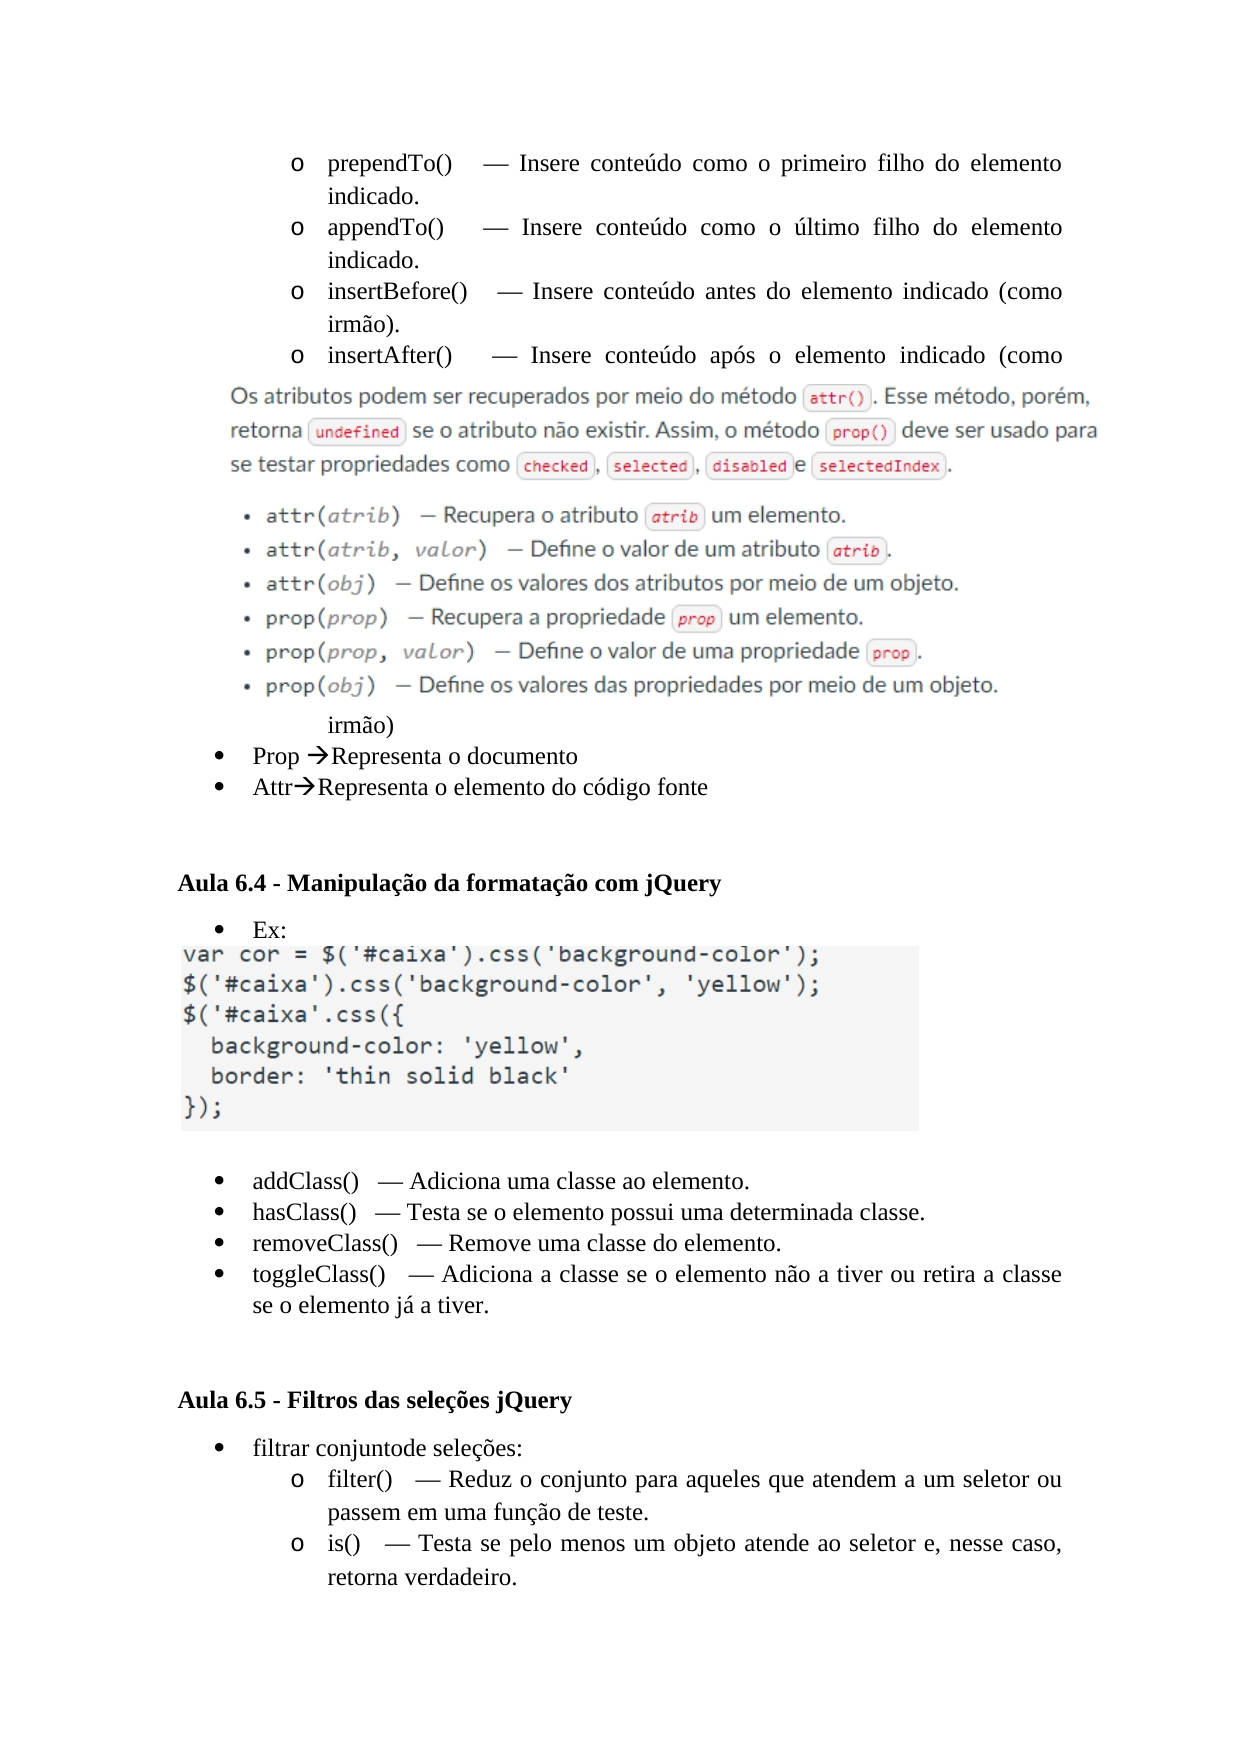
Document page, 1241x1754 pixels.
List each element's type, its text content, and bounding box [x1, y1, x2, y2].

list hasClass() — Testa se o elemento possui uma determinada classe. [215, 1197, 1063, 1226]
list insertAfter() — Insere conteúdo após o elemento indicado (como irmão) [290, 711, 1063, 739]
list insertAfter() — Insere conteúdo após o elemento indicado (como irmão) [290, 340, 1063, 384]
text Aula 6.5 - Filtros das seleções jQuery [177, 1386, 1063, 1414]
list prependTo() — Insere conteúdo como o primeiro filho do elemento indicado. [290, 148, 1063, 209]
picture [181, 946, 920, 1131]
list filtrar conjuntode seleções: [215, 1433, 1063, 1462]
list Ex: [215, 915, 1063, 944]
list filter() — Reduz o conjunto para aqueles que atendem a um seletor ou passem em uma função de teste. [290, 1464, 1063, 1526]
list AttrRepresenta o elemento do código fonte [215, 772, 1063, 801]
list addClass() — Adiciona uma classe ao elemento. [215, 1166, 1063, 1195]
list insertBefore() — Insere conteúdo antes do elemento indicado (como irmão). [290, 276, 1063, 338]
picture [229, 384, 1115, 711]
list is() — Testa se pelo menos um objeto atende ao seletor e, nesse caso, retorna verdadeiro. [290, 1528, 1063, 1590]
text Aula 6.4 - Manipulação da formatação com jQuery [177, 868, 1063, 896]
list toggleClass() — Adiciona a classe se o elemento não a tiver ou retira a classe se o elemento já a tiver. [215, 1259, 1063, 1319]
list appendTo() — Insere conteúdo como o último filho do elemento indicado. [290, 212, 1063, 274]
list Prop Representa o documento [215, 741, 1063, 770]
list removeClass() — Remove uma classe do elemento. [215, 1228, 1063, 1257]
